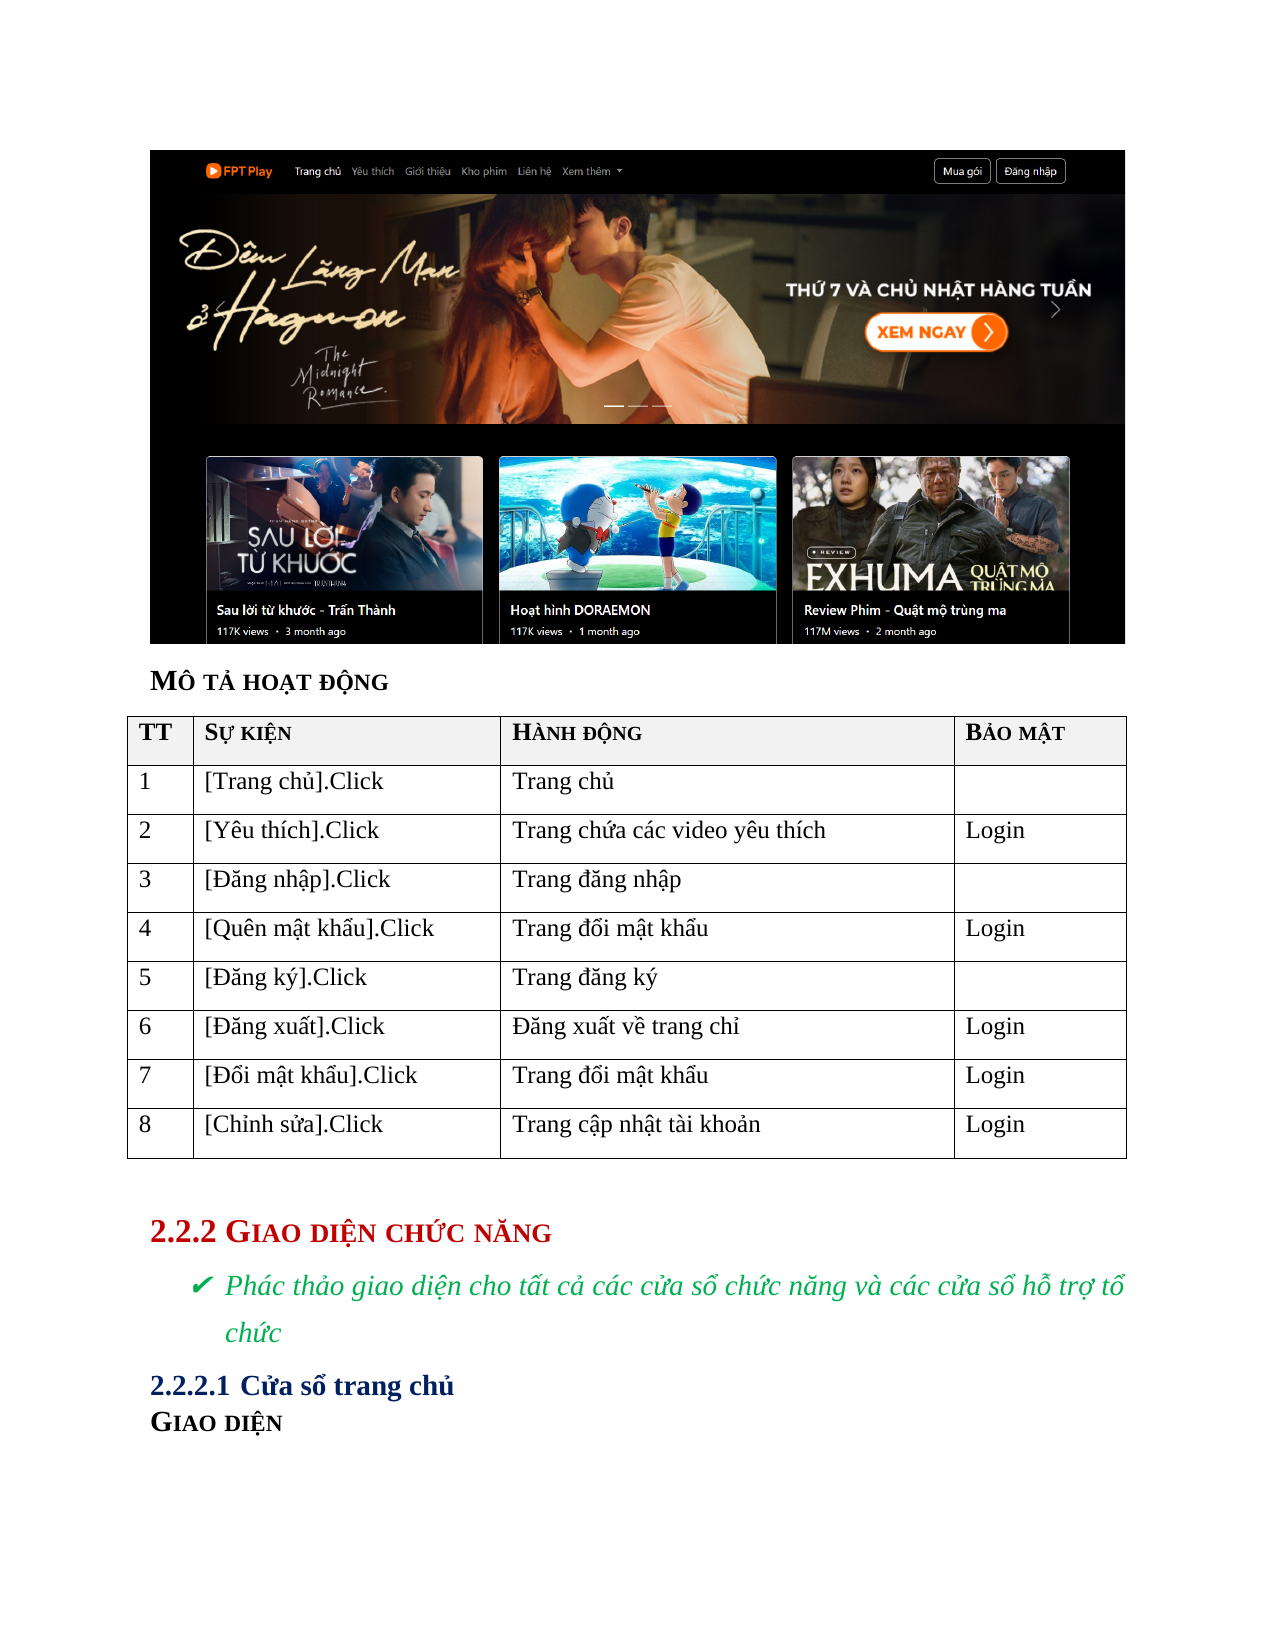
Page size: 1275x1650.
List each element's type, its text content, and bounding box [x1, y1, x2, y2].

table_cell Login [955, 913, 1126, 961]
table_cell [Đăng xuất].Click [194, 1011, 500, 1059]
table_cell [955, 766, 1126, 814]
table_cell Login [955, 1060, 1126, 1108]
table_cell [Đổi mật khẩu].Click [194, 1060, 500, 1108]
table_cell [955, 864, 1126, 912]
table_cell [Yêu thích].Click [194, 815, 500, 863]
table_cell Trang đăng ký [501, 962, 954, 1010]
subtitle Giao diện chức năng [150, 1211, 1125, 1249]
table_cell Login [955, 1011, 1126, 1059]
table_header TT [128, 717, 193, 765]
table_cell Trang đăng nhập [501, 864, 954, 912]
table_cell Trang đổi mật khẩu [501, 913, 954, 961]
table_cell [Quên mật khẩu].Click [194, 913, 500, 961]
table_cell 6 [128, 1011, 193, 1059]
table_cell Trang chủ [501, 766, 954, 814]
list Phác thảo giao diện cho tất cả các cửa sổ chức năng và các cửa sổ hỗ trợ tổ chức [187, 1253, 1125, 1348]
text Mô tả hoạt động [150, 663, 1125, 697]
table_cell [Đăng nhập].Click [194, 864, 500, 912]
table_cell 3 [128, 864, 193, 912]
table_cell Login [955, 1109, 1126, 1157]
table_cell 1 [128, 766, 193, 814]
picture [150, 150, 1125, 644]
table_cell [Đăng ký].Click [194, 962, 500, 1010]
table_cell [955, 962, 1126, 1010]
table_cell Đăng xuất về trang chỉ [501, 1011, 954, 1059]
subtitle Cửa sổ trang chủ [150, 1368, 1125, 1401]
table_cell 8 [128, 1109, 193, 1157]
table_cell 4 [128, 913, 193, 961]
table_cell [Trang chủ].Click [194, 766, 500, 814]
text Giao diện [150, 1404, 1125, 1437]
table_header Sự kiện [194, 717, 500, 765]
table_header Hành động [501, 717, 954, 765]
table_cell Trang chứa các video yêu thích [501, 815, 954, 863]
table_cell 5 [128, 962, 193, 1010]
table_cell [Chỉnh sửa].Click [194, 1109, 500, 1157]
table_cell 7 [128, 1060, 193, 1108]
table_header Bảo mật [955, 717, 1126, 765]
table_cell Trang cập nhật tài khoản [501, 1109, 954, 1157]
table_cell Login [955, 815, 1126, 863]
table_cell Trang đổi mật khẩu [501, 1060, 954, 1108]
table_cell 2 [128, 815, 193, 863]
